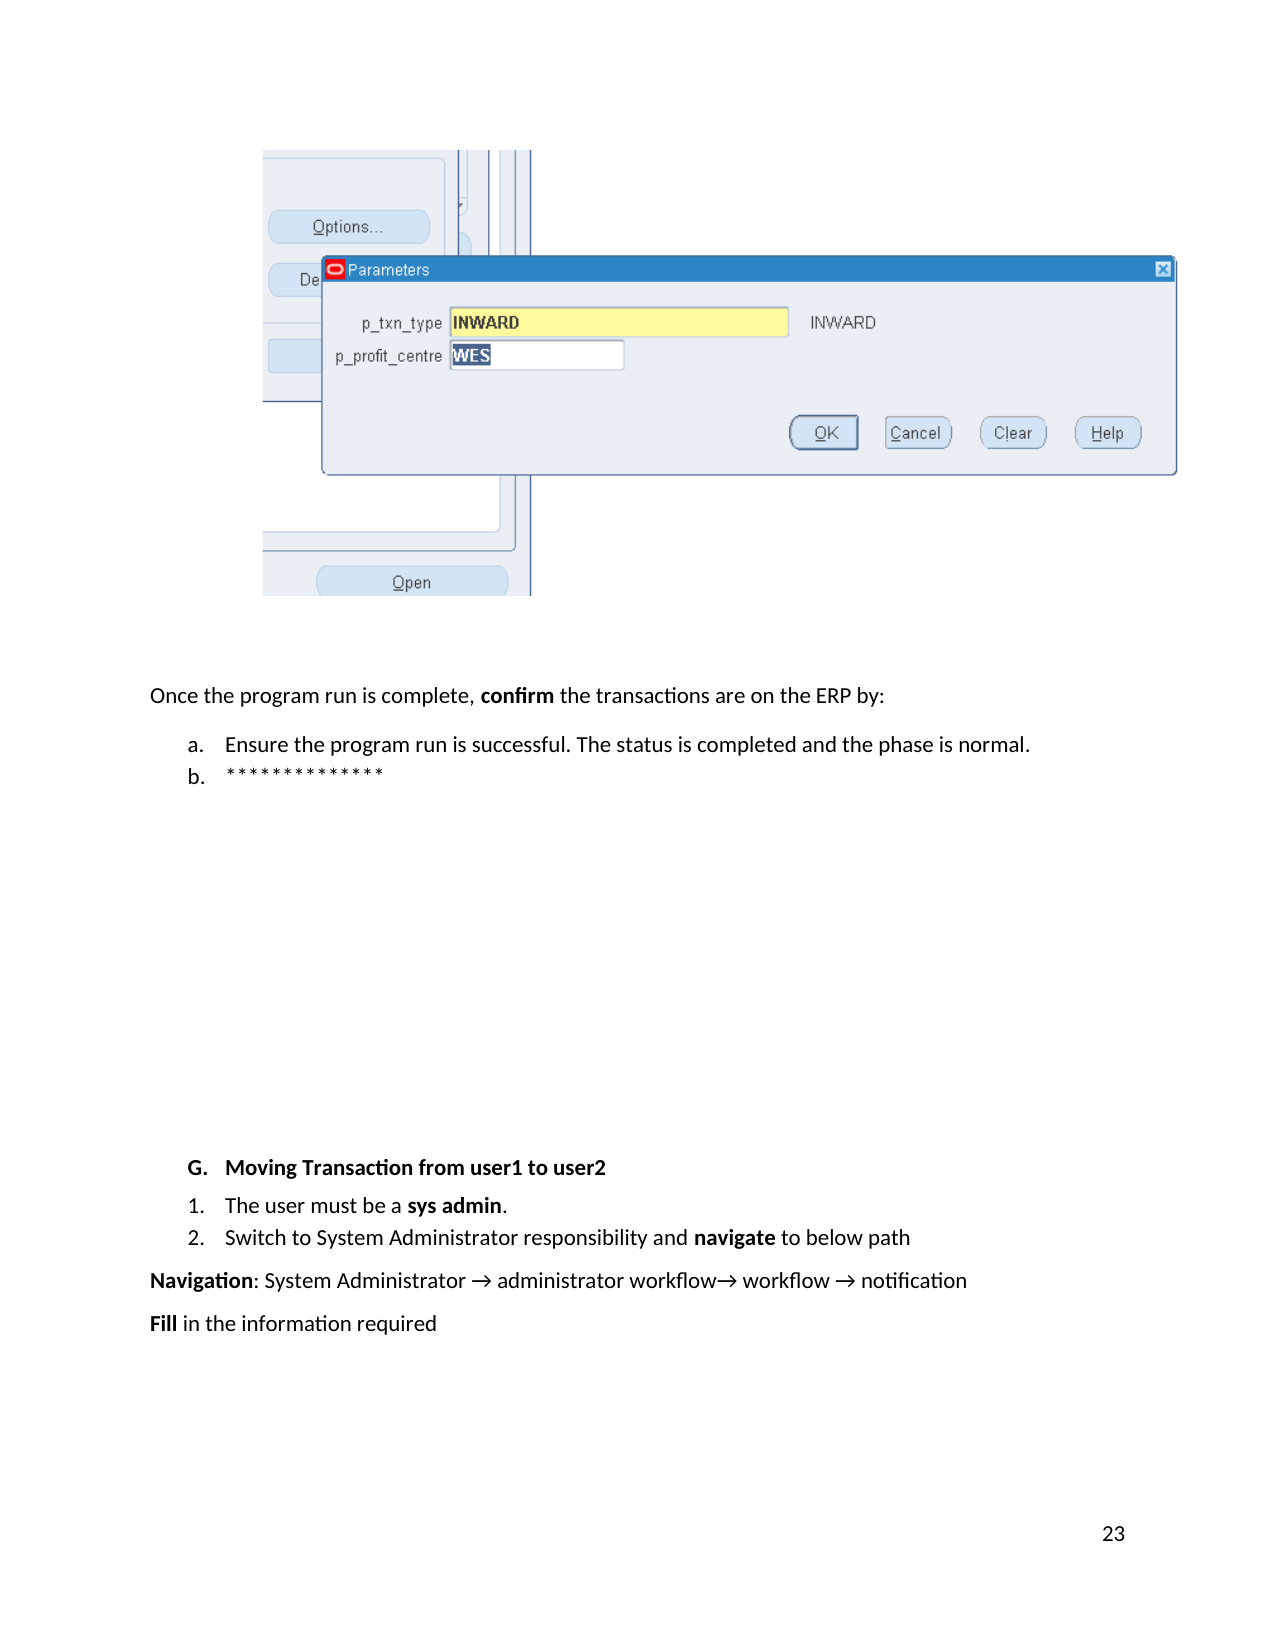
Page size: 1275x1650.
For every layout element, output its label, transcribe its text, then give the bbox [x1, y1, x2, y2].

list Ensure the program run is successful. The status is completed and the phase is normal. [187, 730, 1125, 758]
list ************** [187, 762, 1125, 790]
text Fill in the information required [150, 1309, 1125, 1337]
text Once the program run is complete, confirm the transactions are on the ERP by: [150, 681, 1125, 709]
subtitle Moving Transaction from user1 to user2 [187, 1153, 1125, 1181]
text Navigation: System Administrator → administrator workflow→ workflow → notification [150, 1266, 1125, 1294]
list Switch to System Administrator responsibility and navigate to below path [187, 1223, 1125, 1252]
list The user must be a sys admin. [187, 1191, 1125, 1219]
picture [262, 150, 1238, 596]
